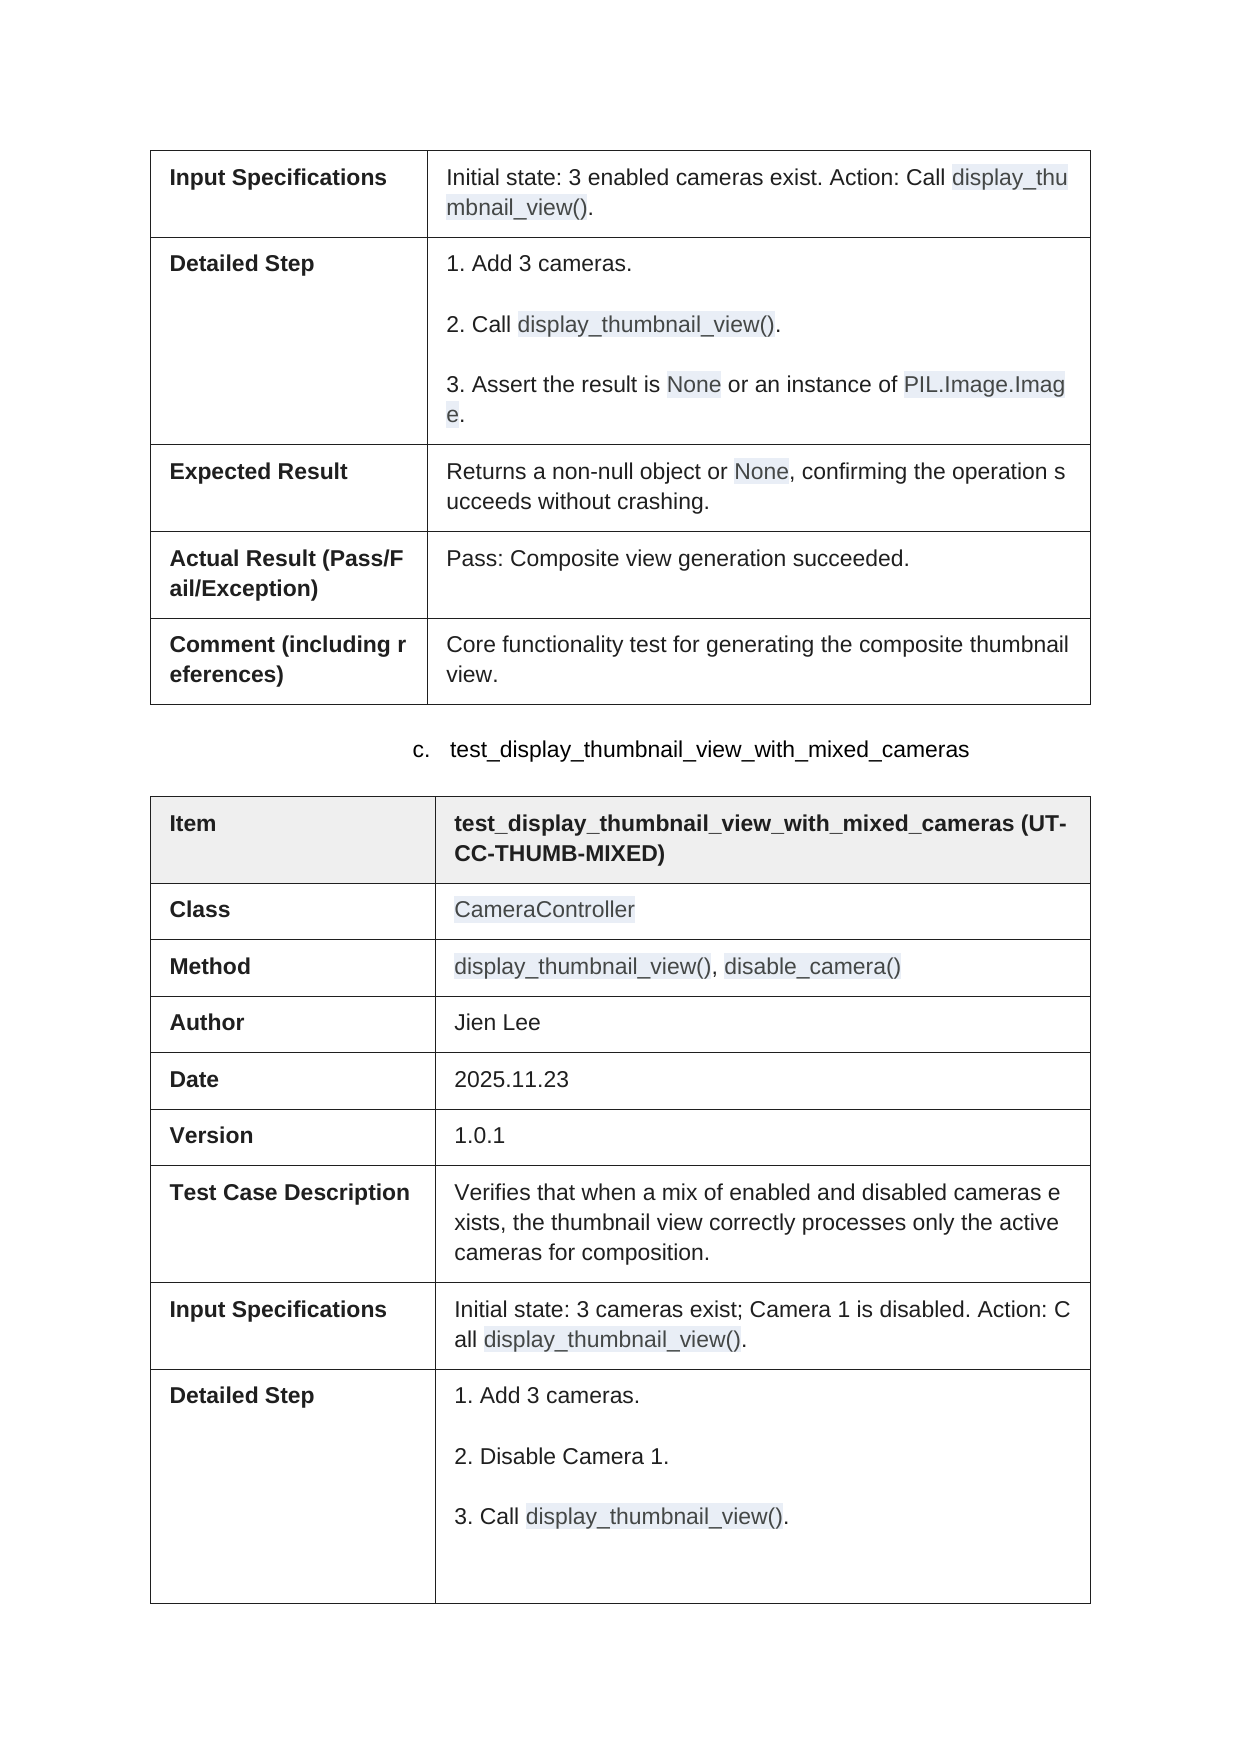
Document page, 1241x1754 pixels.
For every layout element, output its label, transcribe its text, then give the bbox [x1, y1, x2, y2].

list test_display_thumbnail_view_with_mixed_cameras [412, 736, 1090, 792]
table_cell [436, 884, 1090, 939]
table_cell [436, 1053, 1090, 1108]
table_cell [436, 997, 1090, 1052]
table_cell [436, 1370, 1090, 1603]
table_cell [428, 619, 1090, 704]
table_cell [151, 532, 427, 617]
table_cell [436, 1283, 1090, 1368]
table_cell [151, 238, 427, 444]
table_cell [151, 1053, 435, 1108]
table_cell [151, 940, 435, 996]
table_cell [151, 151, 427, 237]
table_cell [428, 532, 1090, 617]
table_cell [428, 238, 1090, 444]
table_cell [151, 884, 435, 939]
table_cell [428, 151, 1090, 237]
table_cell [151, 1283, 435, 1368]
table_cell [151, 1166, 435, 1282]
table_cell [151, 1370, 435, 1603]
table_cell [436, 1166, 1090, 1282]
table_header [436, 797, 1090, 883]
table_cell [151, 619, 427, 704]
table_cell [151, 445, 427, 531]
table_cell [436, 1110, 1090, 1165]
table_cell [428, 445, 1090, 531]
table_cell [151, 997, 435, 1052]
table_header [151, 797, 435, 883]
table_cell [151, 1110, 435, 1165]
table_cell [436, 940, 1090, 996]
